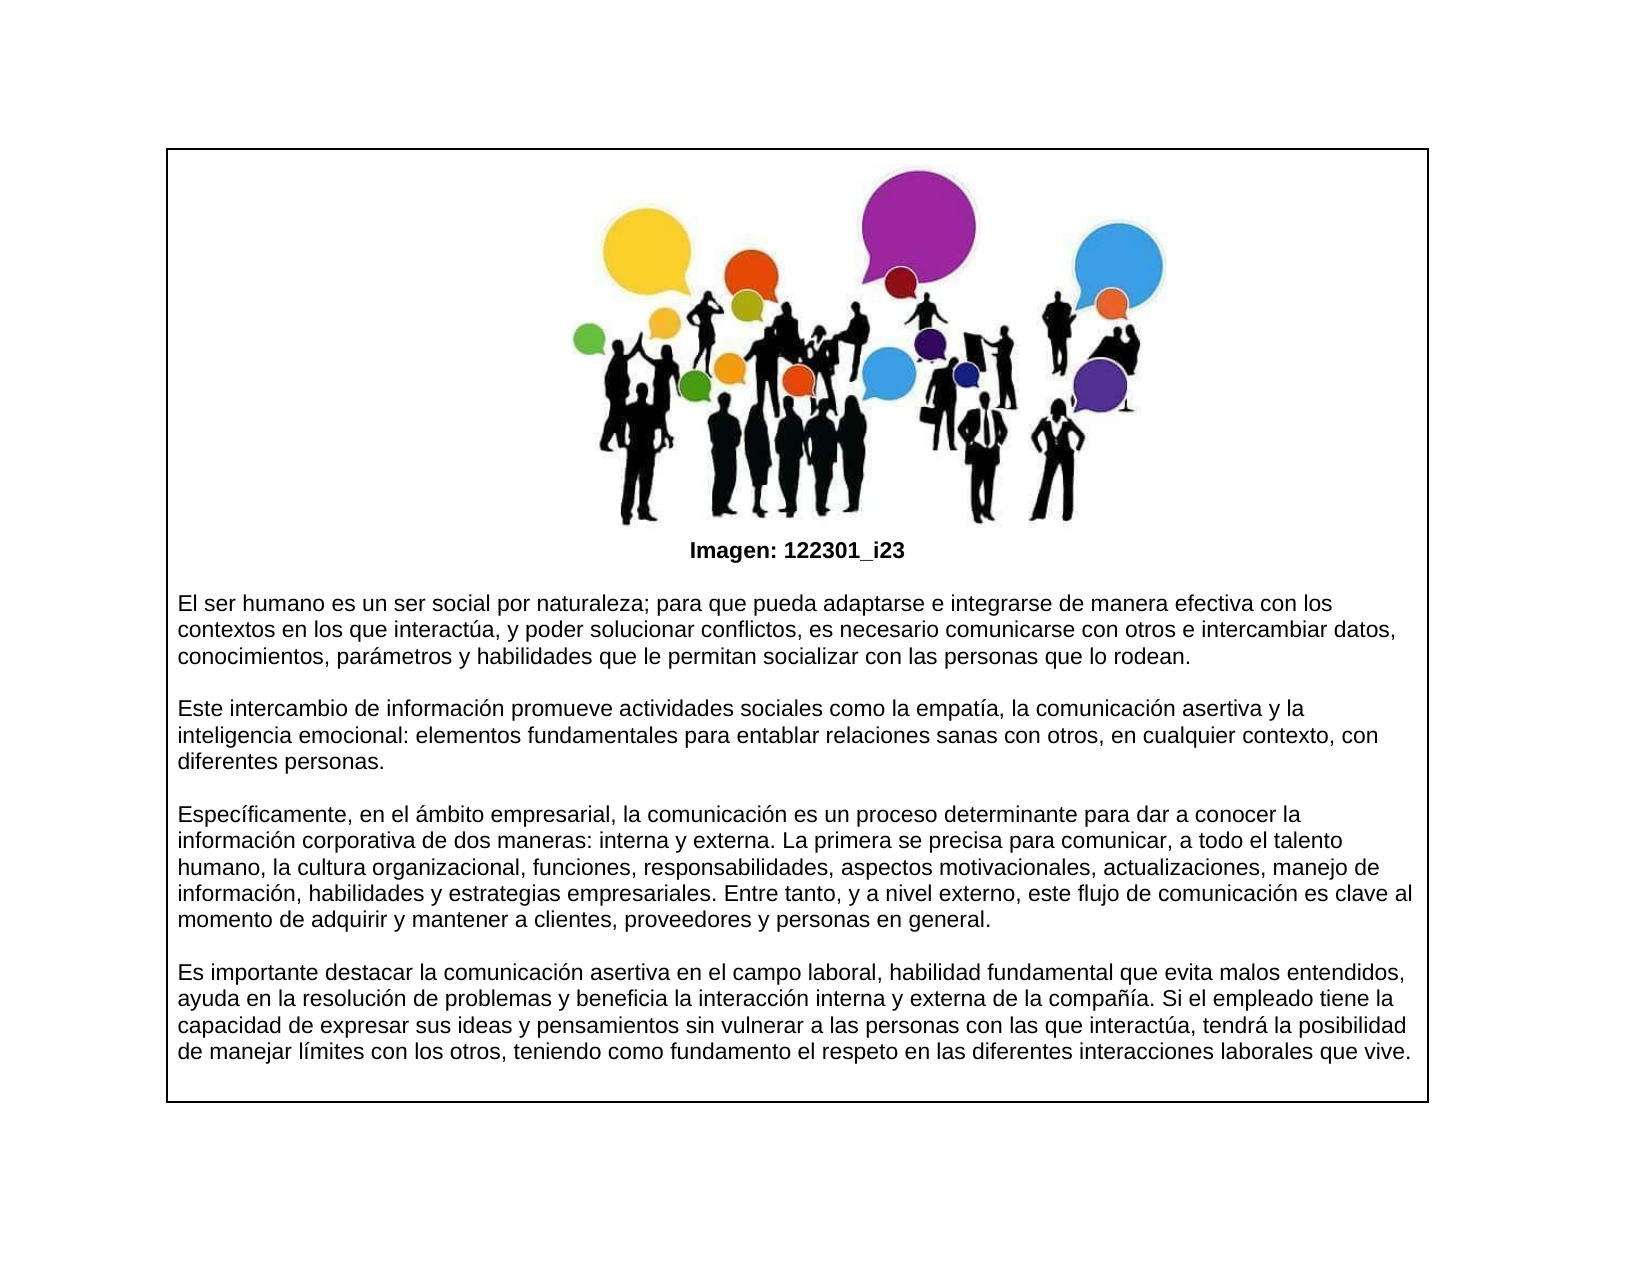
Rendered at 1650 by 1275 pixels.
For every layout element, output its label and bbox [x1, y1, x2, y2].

picture [571, 160, 1168, 533]
table_cell [168, 150, 1427, 1101]
